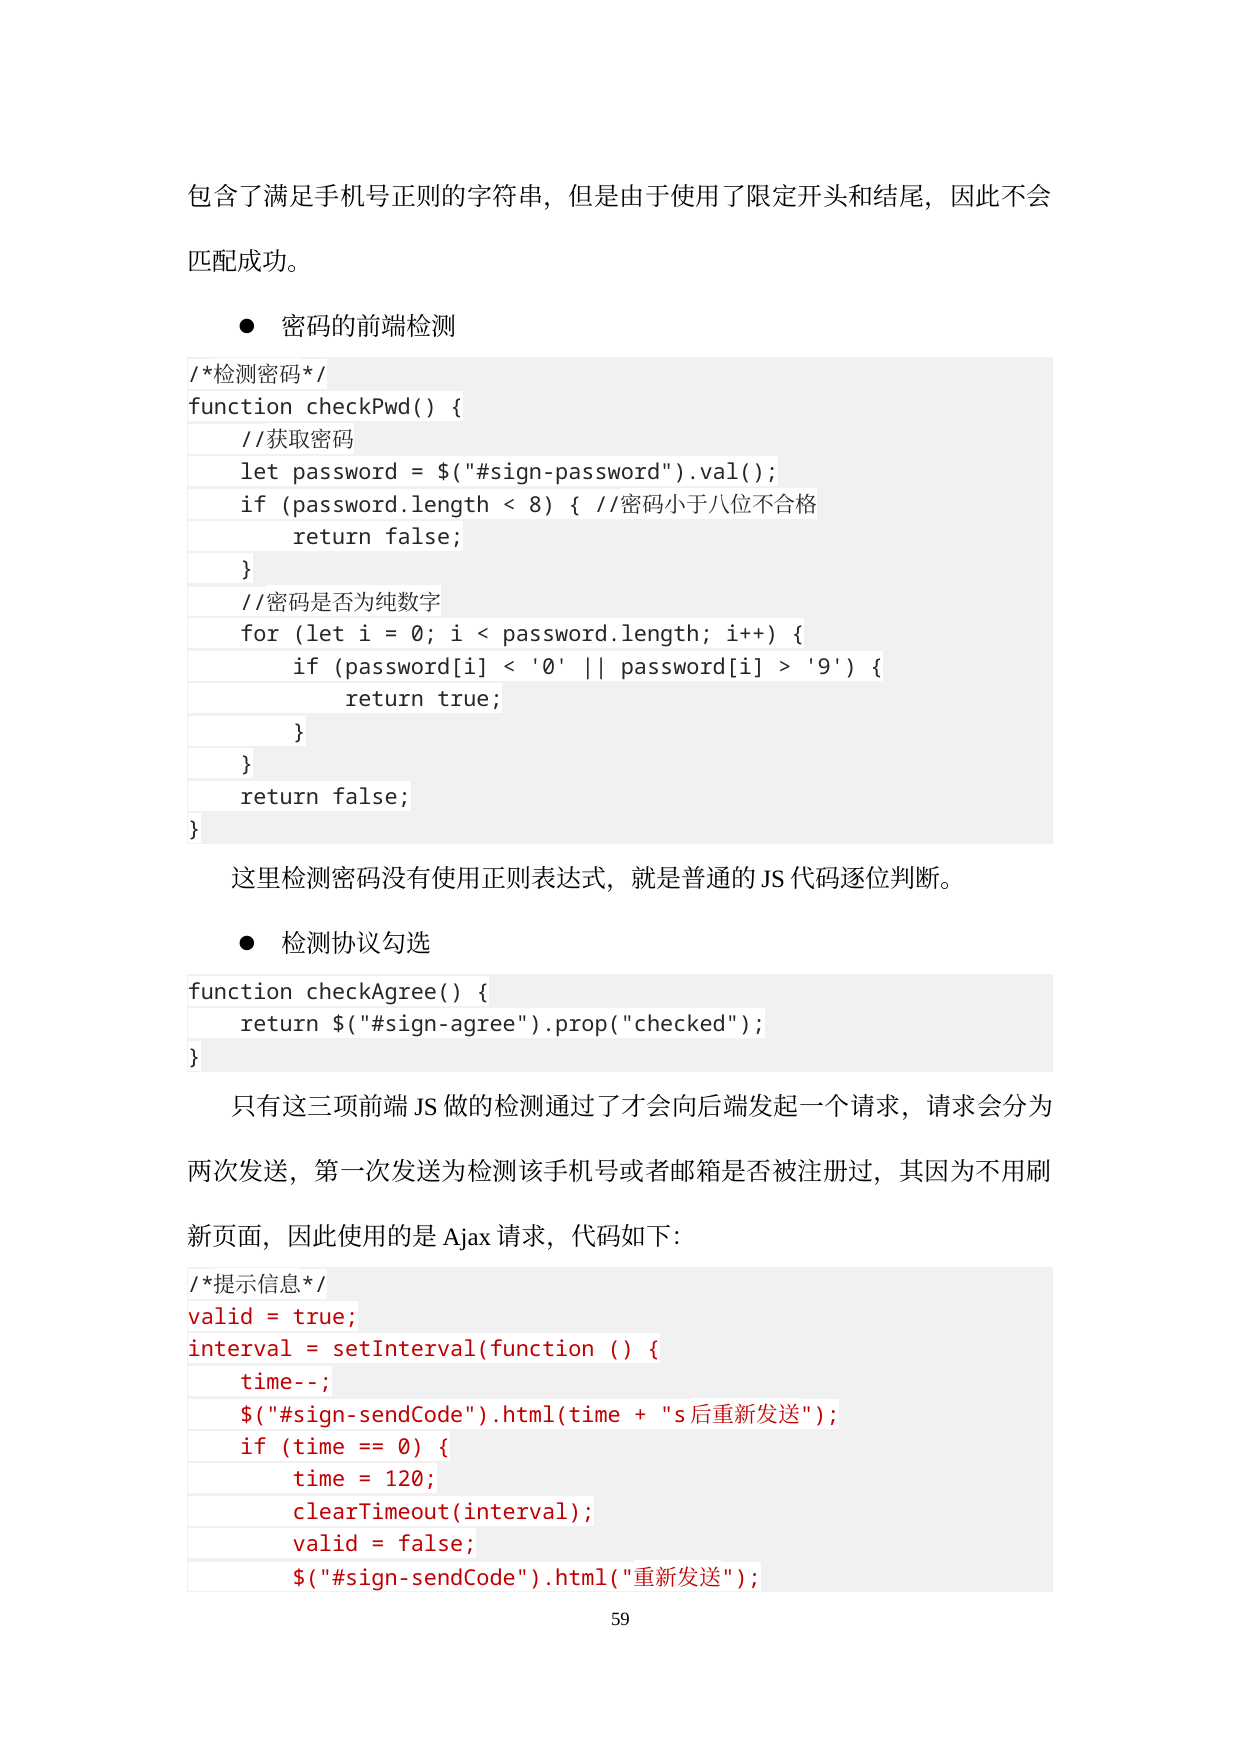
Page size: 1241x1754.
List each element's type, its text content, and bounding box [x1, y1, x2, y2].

text /*检测密码*/ function checkPwd() { //获取密码 let password = $("#sign-password").val(); if (password.length < 8) { //密码小于八位不合格 return false; } //密码是否为纯数字 for (let i = 0; i < password.length; i++) { if (password[i] < '0' || password[i] > '9') { return true; } } return false; } [187, 357, 1053, 844]
list 密码的前端检测 [237, 292, 1053, 357]
text function checkAgree() { return $("#sign-agree").prop("checked"); } [187, 974, 1053, 1072]
list 检测协议勾选 [237, 909, 1053, 974]
list 只有这三项前端JS做的检测通过了才会向后端发起一个请求，请求会分为两次发送，第一次发送为检测该手机号或者邮箱是否被注册过，其因为不用刷新页面，因此使用的是Ajax请求，代码如下： [187, 1072, 1053, 1267]
list 这里检测密码没有使用正则表达式，就是普通的JS代码逐位判断。 [187, 844, 1053, 909]
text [187, 1267, 1053, 1592]
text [187, 162, 1053, 292]
